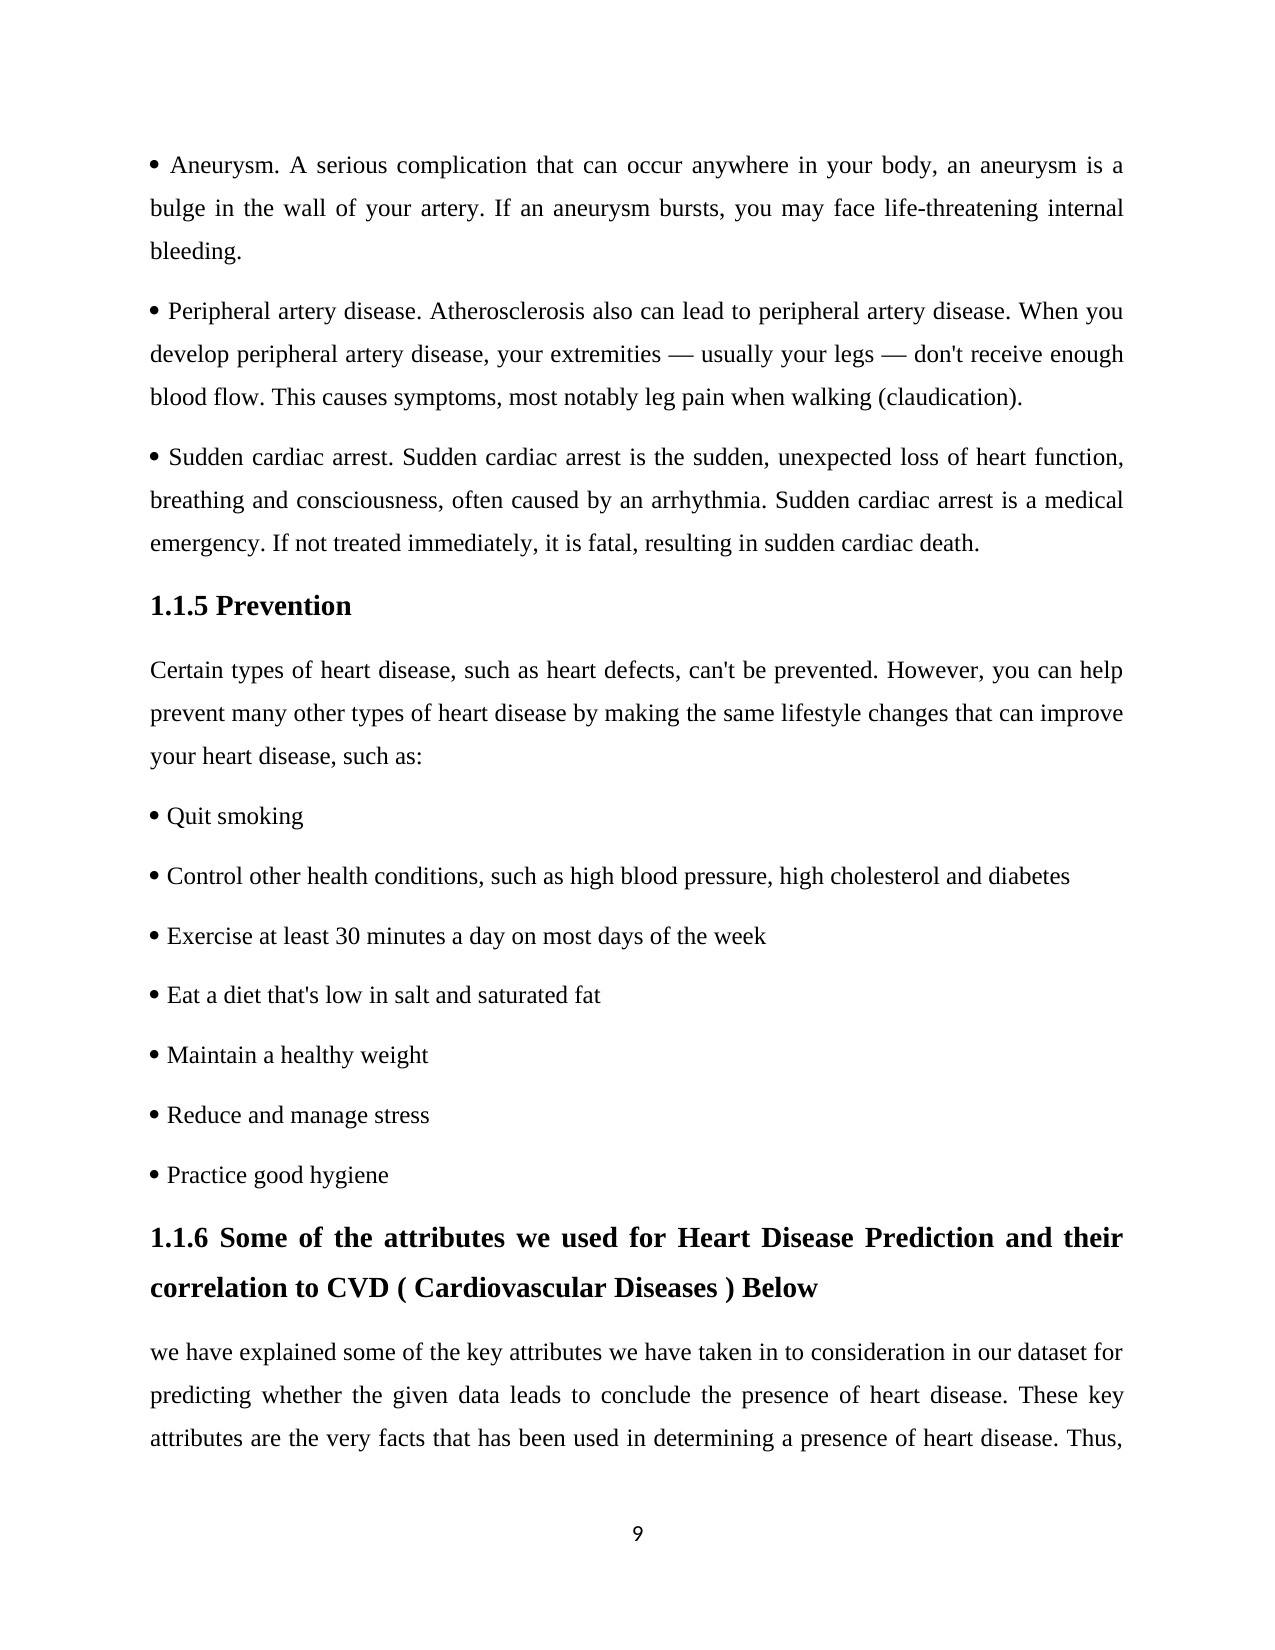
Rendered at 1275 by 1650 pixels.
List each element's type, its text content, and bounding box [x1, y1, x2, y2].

text Maintain a healthy weight [150, 1040, 1125, 1069]
text Eat a diet that's low in salt and saturated fat [150, 981, 1125, 1009]
text Exercise at least 30 minutes a day on most days of the week [150, 921, 1125, 949]
text Certain types of heart disease, such as heart defects, can't be prevented. However, you can help prevent many other types of heart disease by making the same lifestyle changes that can improve your heart disease, such as: [150, 655, 1125, 770]
text Practice good hygiene [150, 1160, 1125, 1189]
text 1.1.6 Some of the attributes we used for Heart Disease Prediction and their correlation to CVD ( Cardiovascular Diseases ) Below [150, 1220, 1125, 1303]
text 1.1.5 Prevention [150, 588, 1125, 622]
text Peripheral artery disease. Atherosclerosis also can lead to peripheral artery disease. When you develop peripheral artery disease, your extremities — usually your legs — don't receive enough blood flow. This causes symptoms, most notably leg pain when walking (claudication). [150, 296, 1125, 411]
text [150, 1337, 1125, 1452]
text Reduce and manage stress [150, 1100, 1125, 1129]
text Sudden cardiac arrest. Sudden cardiac arrest is the sudden, unexpected loss of heart function, breathing and consciousness, often caused by an arrhythmia. Sudden cardiac arrest is a medical emergency. If not treated immediately, it is fatal, resulting in sudden cardiac death. [150, 442, 1125, 557]
text Quit smoking [150, 801, 1125, 830]
text Aneurysm. A serious complication that can occur anywhere in your body, an aneurysm is a bulge in the wall of your artery. If an aneurysm bursts, you may face life-threatening internal bleeding. [150, 150, 1125, 265]
text Control other health conditions, such as high blood pressure, high cholesterol and diabetes [150, 861, 1125, 890]
